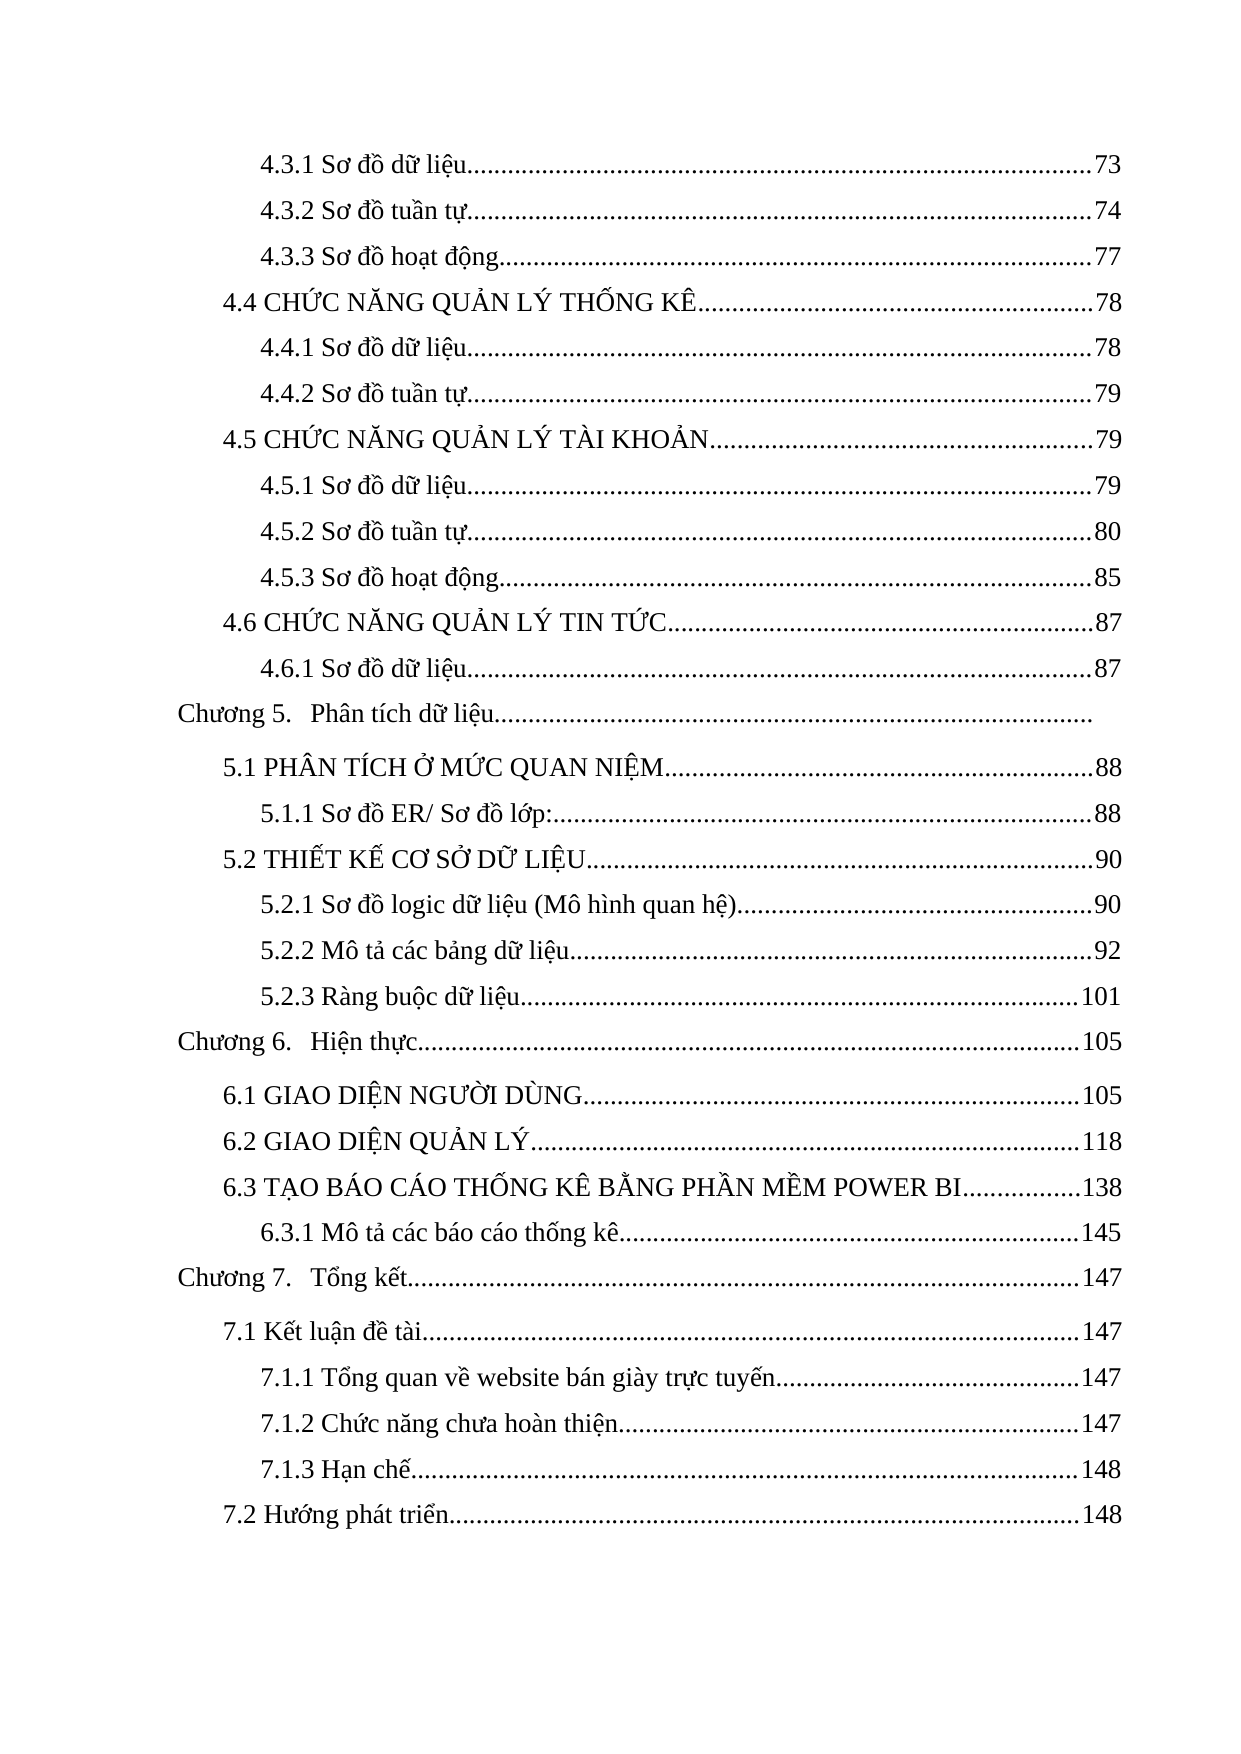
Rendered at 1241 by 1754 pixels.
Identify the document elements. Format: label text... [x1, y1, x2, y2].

text Chương 6. Hiện thực 105 [177, 1025, 1092, 1056]
text 7.1.2 Chức năng chưa hoàn thiện 147 [260, 1406, 1122, 1439]
text 4.5 CHỨC NĂNG QUẢN LÝ TÀI KHOẢN 79 [223, 422, 1122, 455]
text 4.4.1 Sơ đồ dữ liệu 78 [260, 330, 1122, 363]
text 4.5.3 Sơ đồ hoạt động 85 [260, 559, 1122, 593]
text Chương 7. Tổng kết 147 [177, 1261, 1092, 1292]
text 5.2.2 Mô tả các bảng dữ liệu 92 [260, 933, 1122, 966]
text 5.2.1 Sơ đồ logic dữ liệu (Mô hình quan hệ) 90 [260, 887, 1122, 921]
text 5.1.1 Sơ đồ ER/ Sơ đồ lớp: 88 [260, 796, 1122, 829]
text 4.6 CHỨC NĂNG QUẢN LÝ TIN TỨC 87 [223, 605, 1122, 638]
text 4.4 CHỨC NĂNG QUẢN LÝ THỐNG KÊ 78 [223, 284, 1122, 318]
text 4.6.1 Sơ đồ dữ liệu 87 [260, 651, 1122, 684]
text 5.2 THIẾT KẾ CƠ SỞ DỮ LIỆU 90 [223, 841, 1122, 875]
text 4.3.3 Sơ đồ hoạt động 77 [260, 238, 1122, 272]
text 7.1.1 Tổng quan về website bán giày trực tuyến 147 [260, 1360, 1122, 1393]
text 4.4.2 Sơ đồ tuần tự 79 [260, 376, 1122, 409]
text 7.1.3 Hạn chế 148 [260, 1451, 1122, 1485]
text 6.3 TẠO BÁO CÁO THỐNG KÊ BẰNG PHẦN MỀM POWER BI 138 [223, 1169, 1122, 1203]
text 6.2 GIAO DIỆN QUẢN LÝ 118 [223, 1123, 1122, 1157]
text 4.3.2 Sơ đồ tuần tự 74 [260, 193, 1122, 226]
text 5.2.3 Ràng buộc dữ liệu 101 [260, 979, 1122, 1012]
text 5.1 PHÂN TÍCH Ở MỨC QUAN NIỆM 88 [223, 750, 1122, 783]
text 7.1 Kết luận đề tài 147 [223, 1314, 1122, 1347]
text 7.2 Hướng phát triển 148 [223, 1497, 1122, 1531]
text 4.5.2 Sơ đồ tuần tự 80 [260, 513, 1122, 547]
text 6.1 GIAO DIỆN NGƯỜI DÙNG 105 [223, 1078, 1122, 1111]
text Chương 5. Phân tích dữ liệu 88 [177, 697, 1092, 728]
text 4.3.1 Sơ đồ dữ liệu 73 [260, 147, 1122, 180]
text 6.3.1 Mô tả các báo cáo thống kê 145 [260, 1215, 1122, 1248]
text 4.5.1 Sơ đồ dữ liệu 79 [260, 468, 1122, 501]
